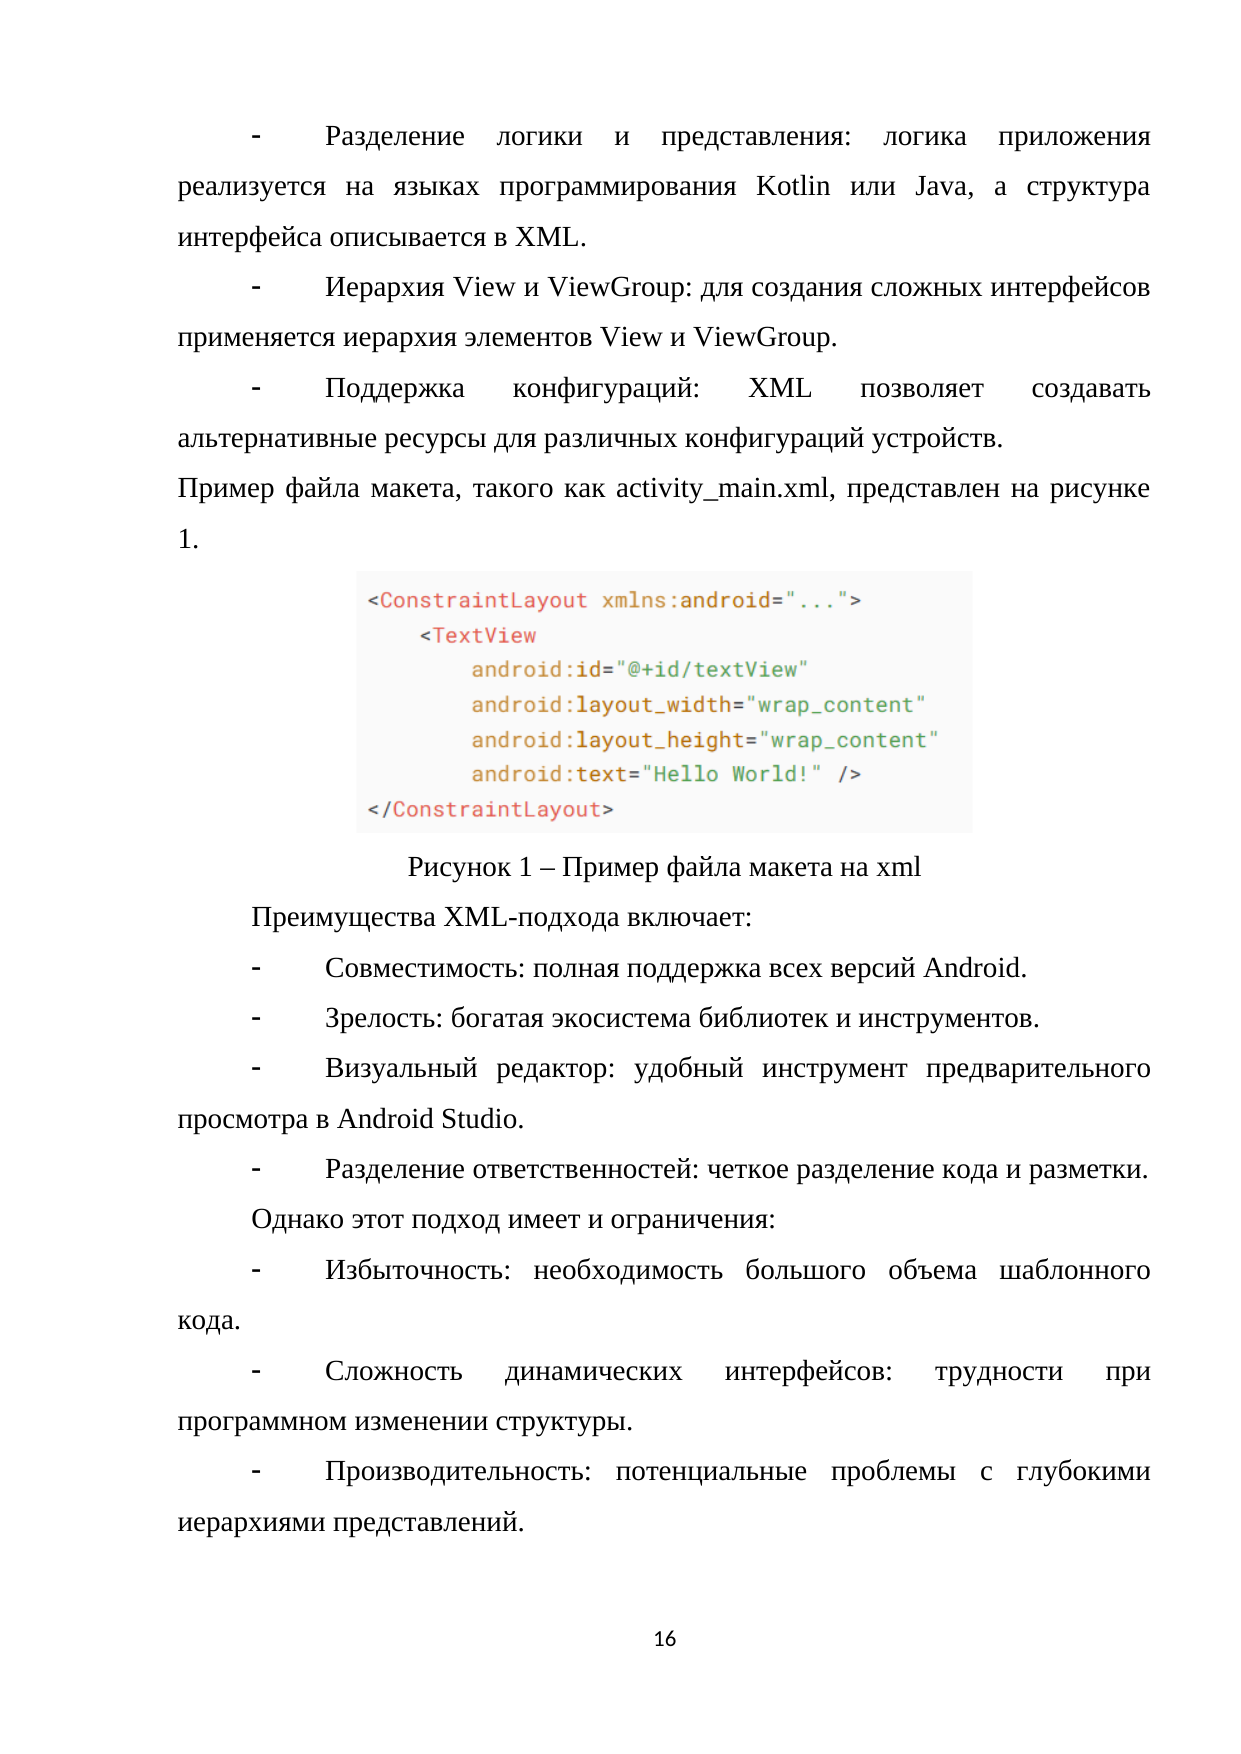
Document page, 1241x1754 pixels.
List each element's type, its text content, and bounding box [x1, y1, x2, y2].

list Разделение ответственностей: четкое разделение кода и разметки. [177, 1151, 1152, 1185]
text Рисунок 1 – Пример файла макета на xml [177, 849, 1152, 883]
list Сложность динамических интерфейсов: трудности при программном изменении структуры. [177, 1353, 1152, 1437]
list Совместимость: полная поддержка всех версий Android. [177, 950, 1152, 983]
text Пример файла макета, такого как activity_main.xml, представлен на рисунке 1. [177, 471, 1152, 554]
list Поддержка конфигураций: XML позволяет создавать альтернативные ресурсы для различных конфигураций устройств. [177, 370, 1152, 454]
text Преимущества XML-подхода включает: [177, 899, 1152, 933]
list Избыточность: необходимость большого объема шаблонного кода. [177, 1252, 1152, 1336]
picture [356, 571, 973, 833]
list Визуальный редактор: удобный инструмент предварительного просмотра в Android Studio. [177, 1051, 1152, 1134]
list Производительность: потенциальные проблемы с глубокими иерархиями представлений. [177, 1453, 1152, 1537]
text Однако этот подход имеет и ограничения: [177, 1202, 1152, 1235]
list Иерархия View и ViewGroup: для создания сложных интерфейсов применяется иерархия элементов View и ViewGroup. [177, 269, 1152, 353]
list Разделение логики и представления: логика приложения реализуется на языках программирования Kotlin или Java, а структура интерфейса описывается в XML. [177, 118, 1152, 252]
list Зрелость: богатая экосистема библиотек и инструментов. [177, 1000, 1152, 1034]
